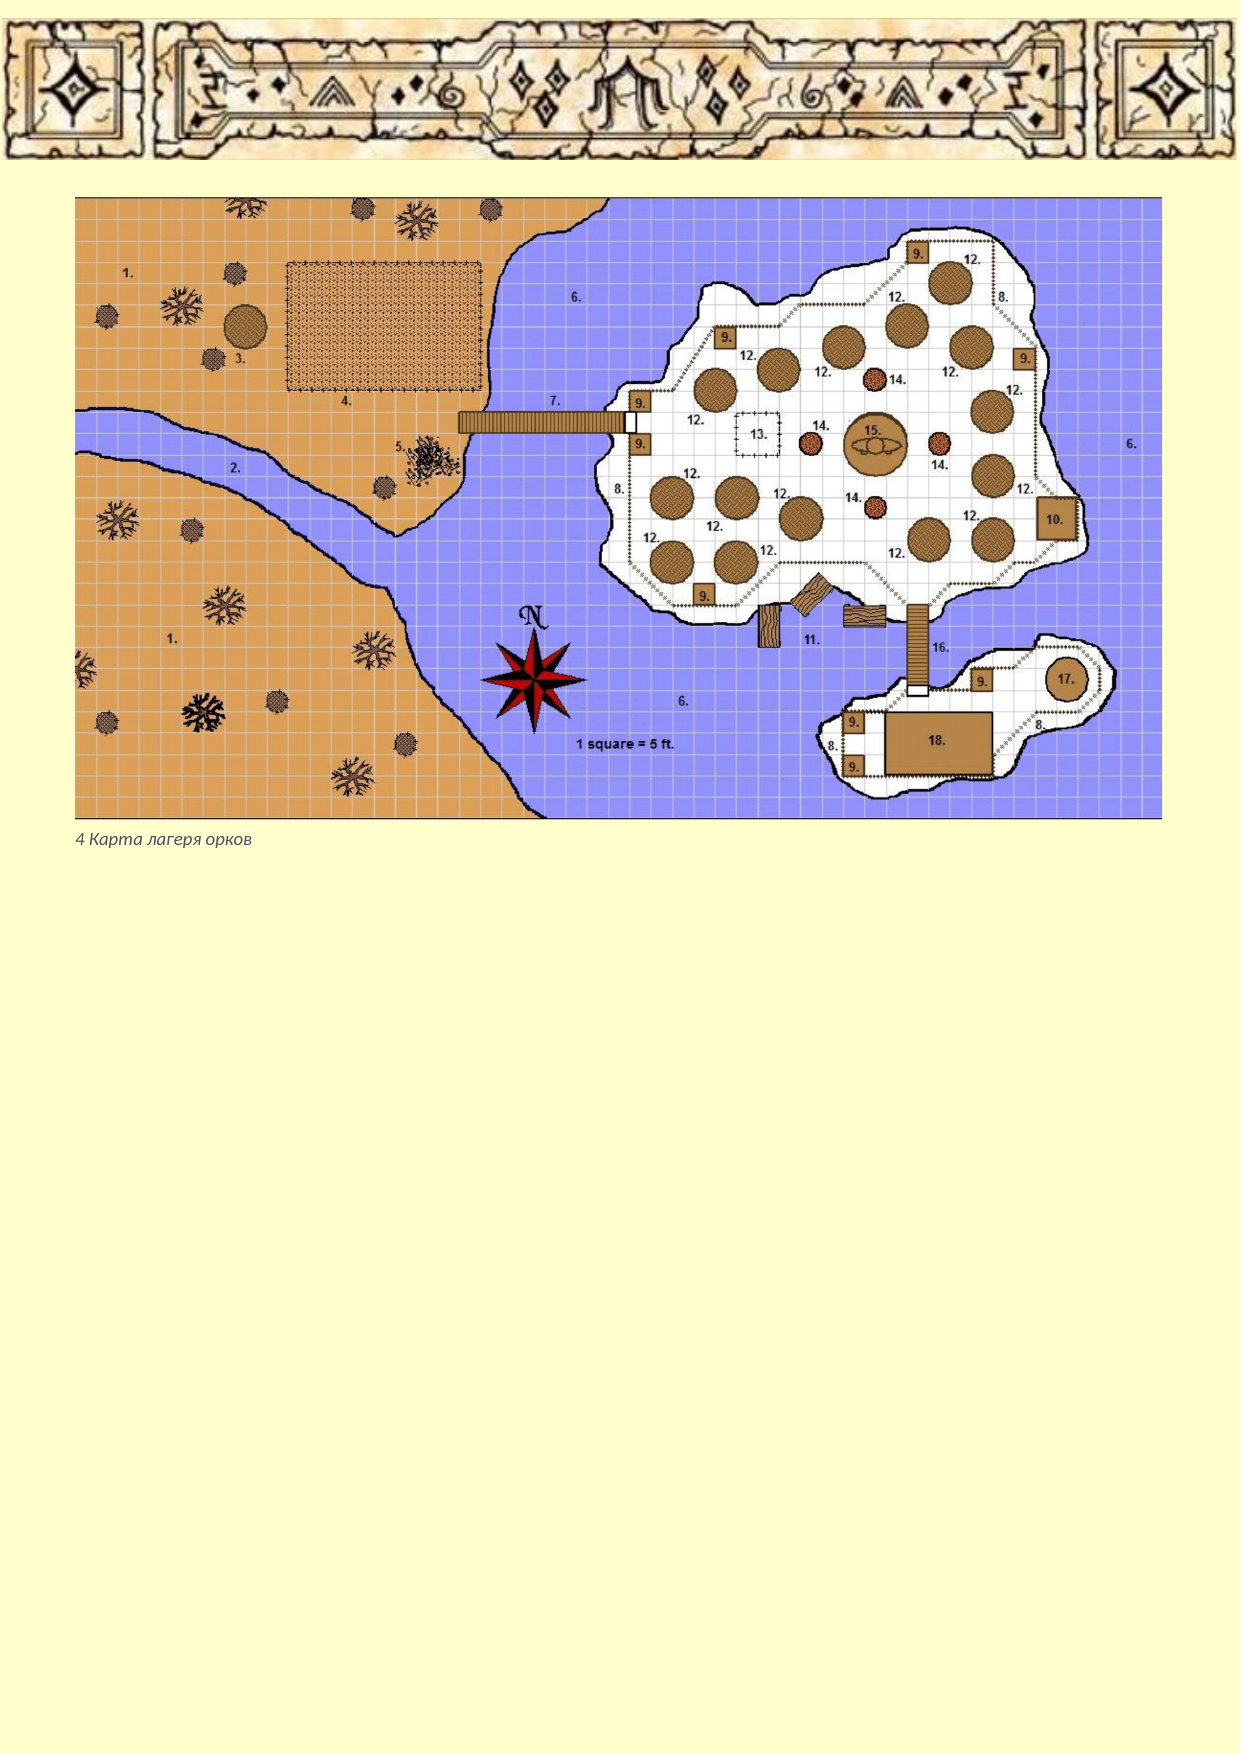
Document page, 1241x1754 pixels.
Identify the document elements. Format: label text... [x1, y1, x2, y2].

picture [75, 197, 1163, 820]
picture [0, 18, 1236, 159]
text Карта лагеря орков [75, 827, 1165, 850]
